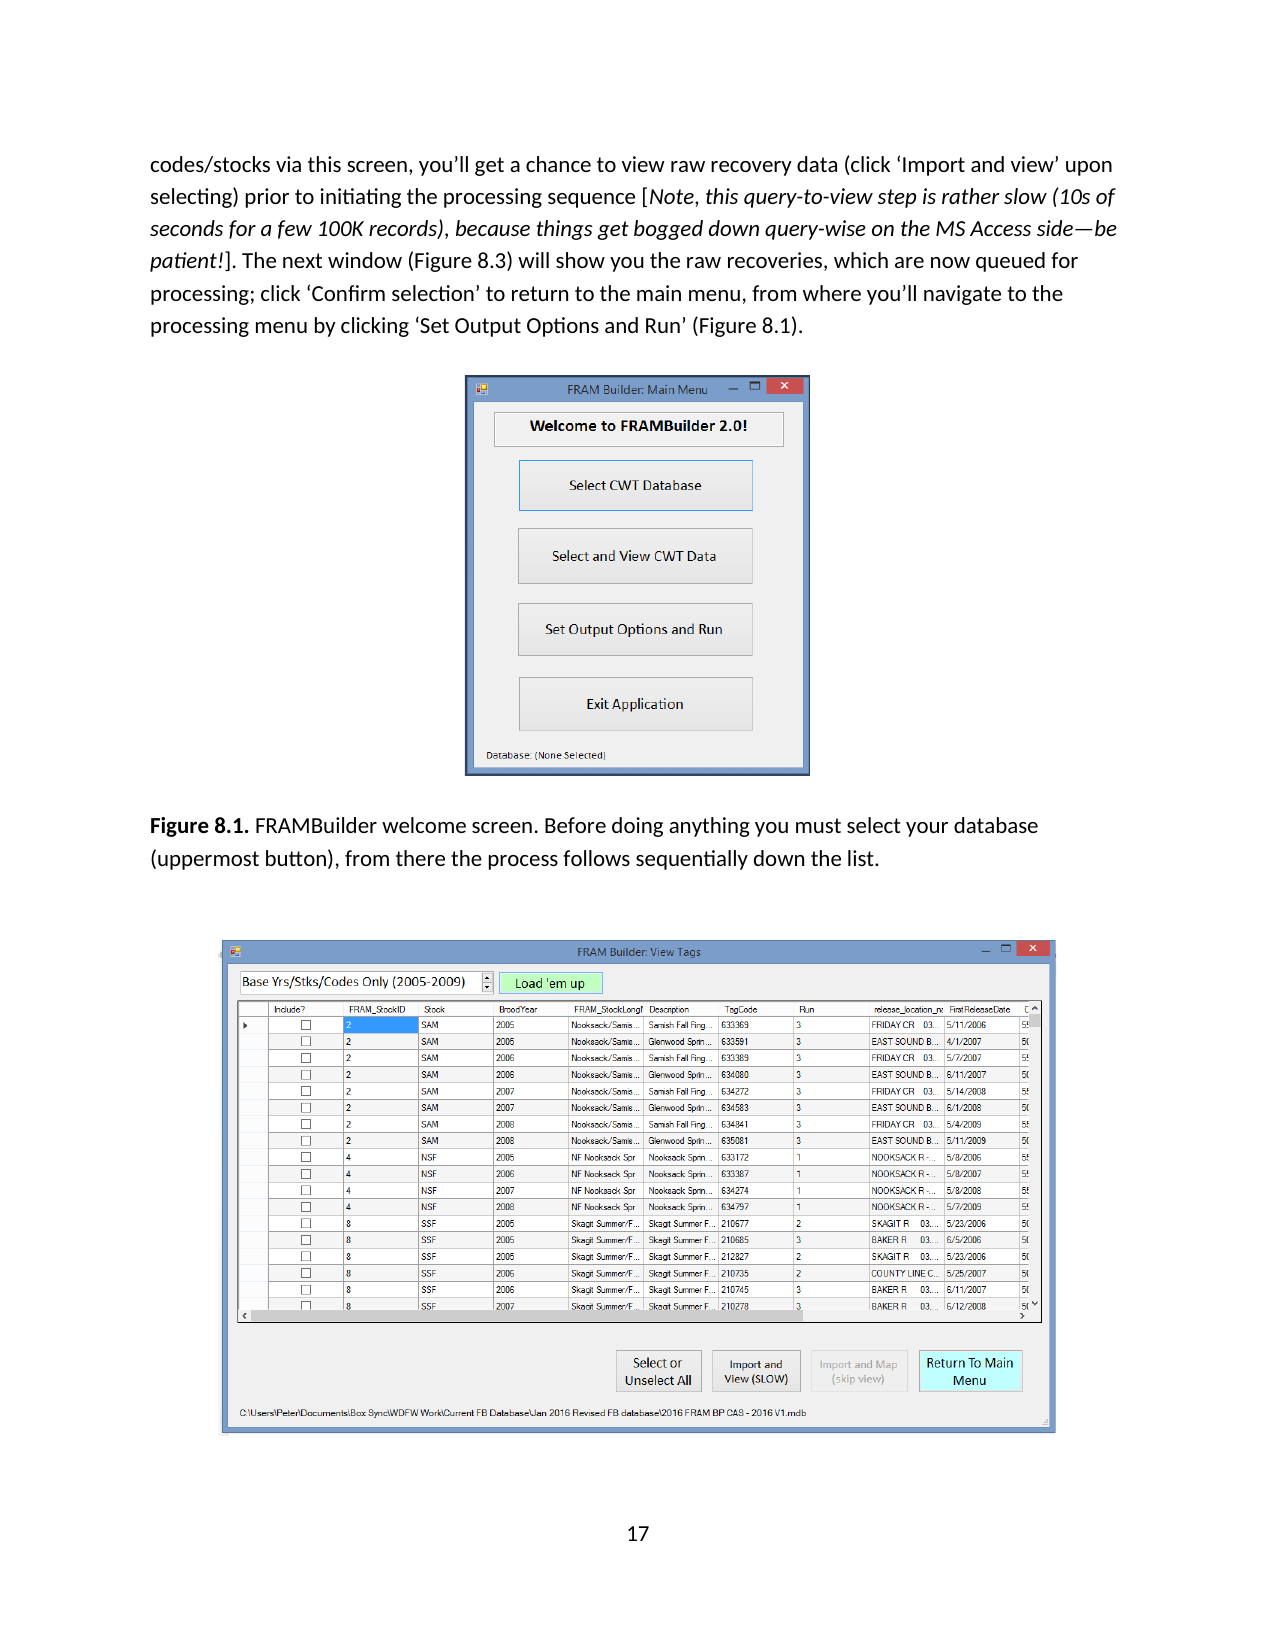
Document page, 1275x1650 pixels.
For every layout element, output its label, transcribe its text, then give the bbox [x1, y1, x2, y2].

picture [218, 940, 1057, 1436]
picture [464, 375, 810, 776]
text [150, 150, 1125, 339]
text Figure 8.1. FRAMBuilder welcome screen. Before doing anything you must select your database (uppermost button), from there the process follows sequentially down the list. [150, 812, 1125, 872]
